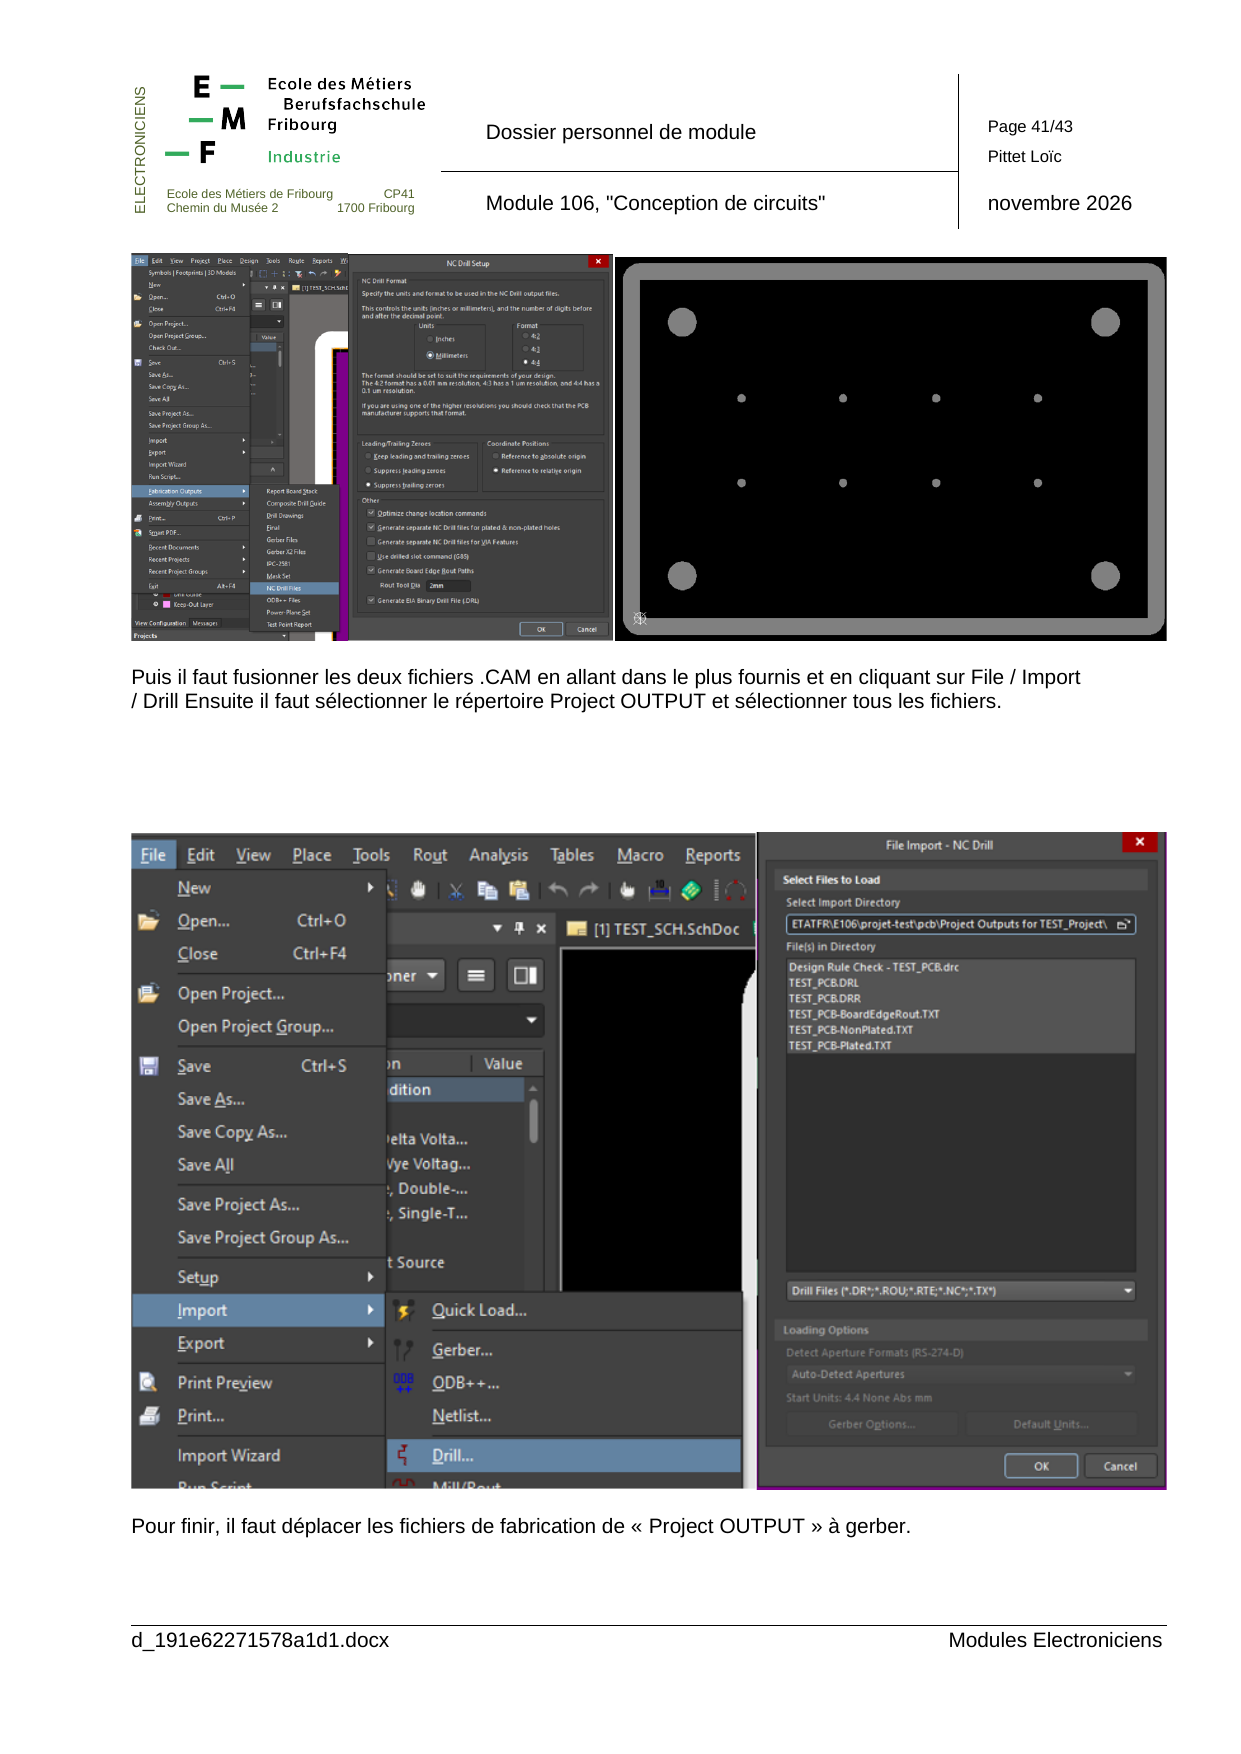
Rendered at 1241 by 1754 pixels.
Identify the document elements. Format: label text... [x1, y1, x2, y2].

text Pour finir, il faut déplacer les fichiers de fabrication de « Project OUTPUT » à gerber. [131, 1514, 1167, 1538]
picture [160, 73, 427, 171]
text / Drill Ensuite il faut sélectionner le répertoire Project OUTPUT et sélectionner tous les fichiers. [131, 689, 1167, 713]
picture [131, 832, 1167, 1490]
picture [131, 253, 1167, 641]
text Puis il faut fusionner les deux fichiers .CAM en allant dans le plus fournis et en cliquant sur File / Import [131, 665, 1167, 689]
